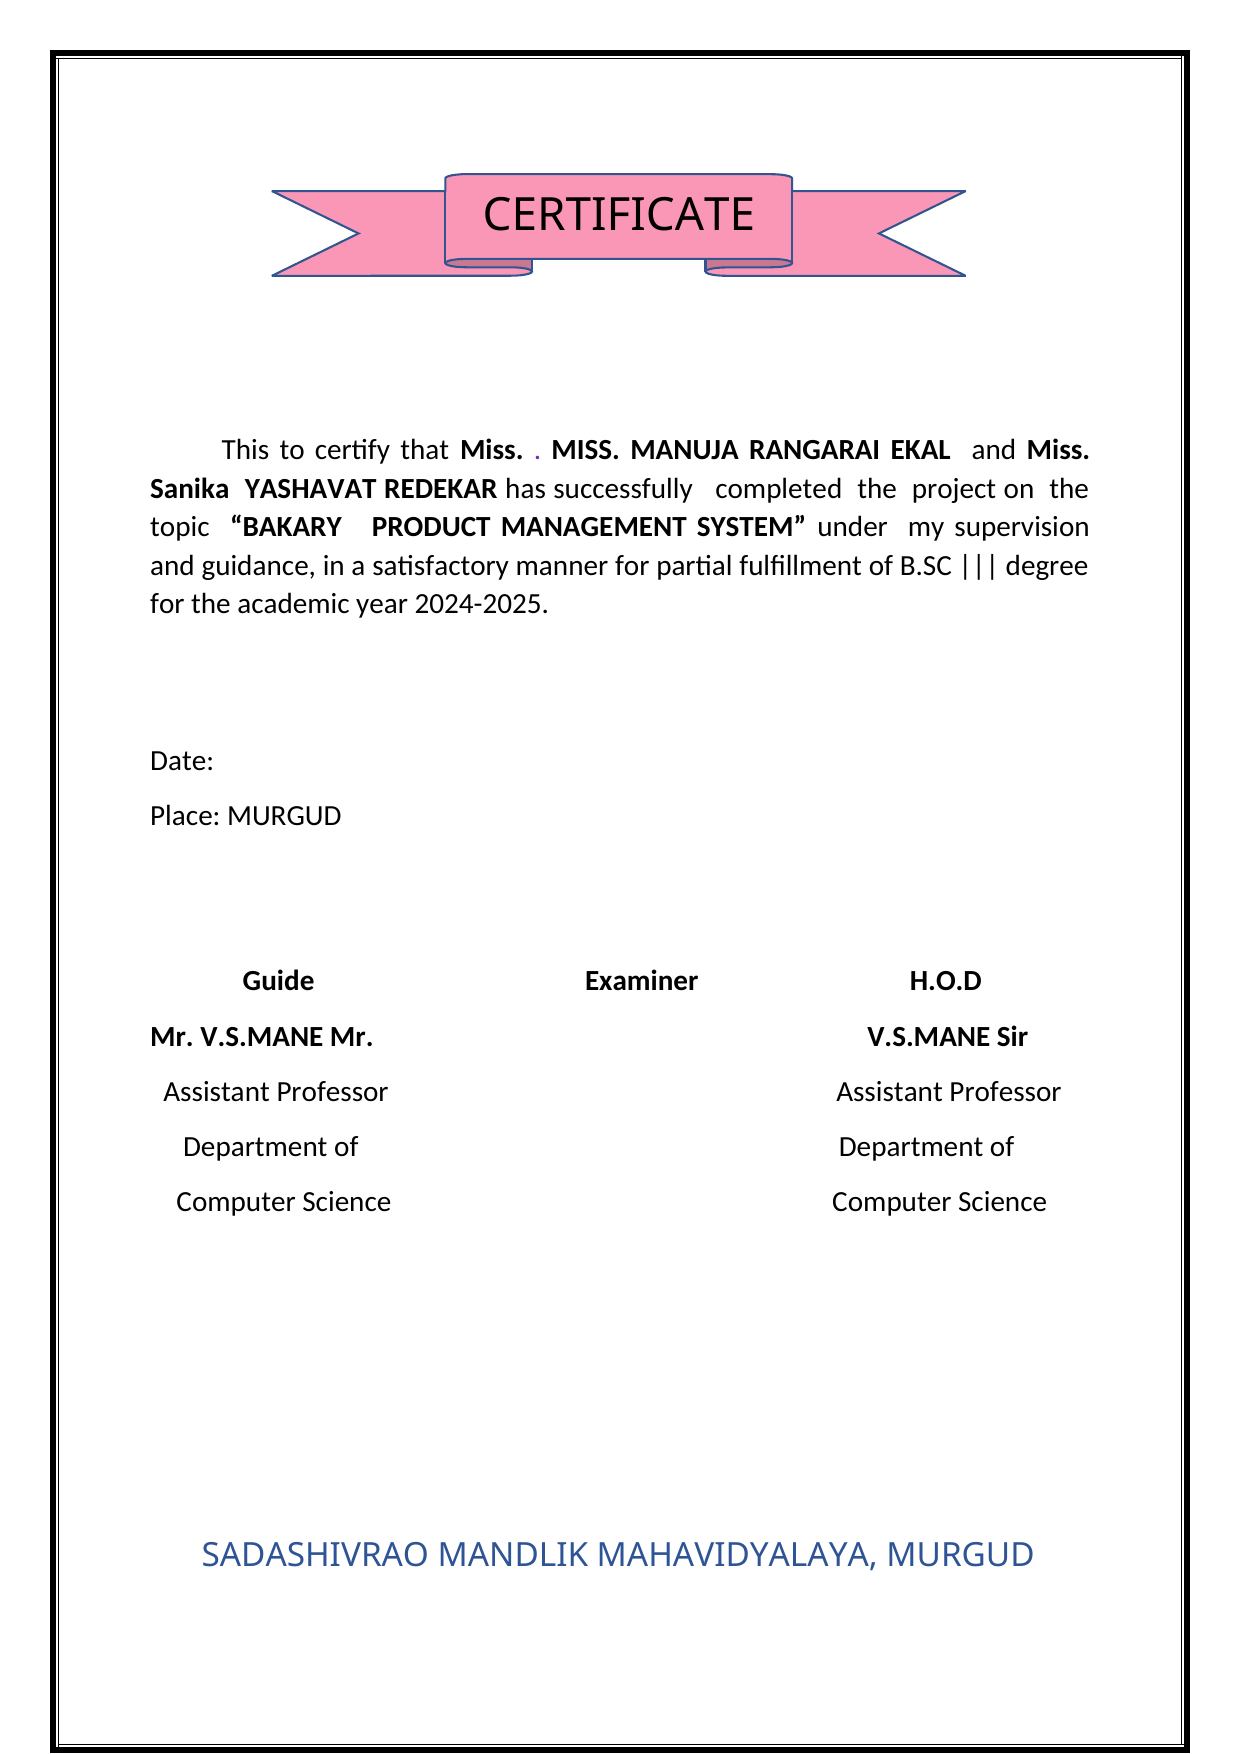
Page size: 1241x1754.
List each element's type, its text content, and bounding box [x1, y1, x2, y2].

subtitle SADASHIVRAO MANDLIK MAHAVIDYALAYA, MURGUD [201, 1531, 1035, 1576]
text Assistant Professor Assistant Professor [150, 1073, 1090, 1108]
text Date: [150, 742, 1090, 778]
text Guide Examiner H.O.D [150, 962, 1090, 998]
text This to certify that Miss. . MISS. MANUJA RANGARAI EKAL and Miss. Sanika YASHAVAT REDEKAR has successfully completed the project on the topic “BAKARY PRODUCT MANAGEMENT SYSTEM” under my supervision and guidance, in a satisfactory manner for partial fulfillment of B.SC ||| degree for the academic year 2024-2025. [150, 431, 1090, 621]
text Computer Science Computer Science [150, 1183, 1090, 1218]
text Place: MURGUD [150, 797, 1090, 833]
text Mr. V.S.MANE Mr. V.S.MANE Sir [150, 1018, 1090, 1053]
text Department of Department of [150, 1128, 1090, 1163]
